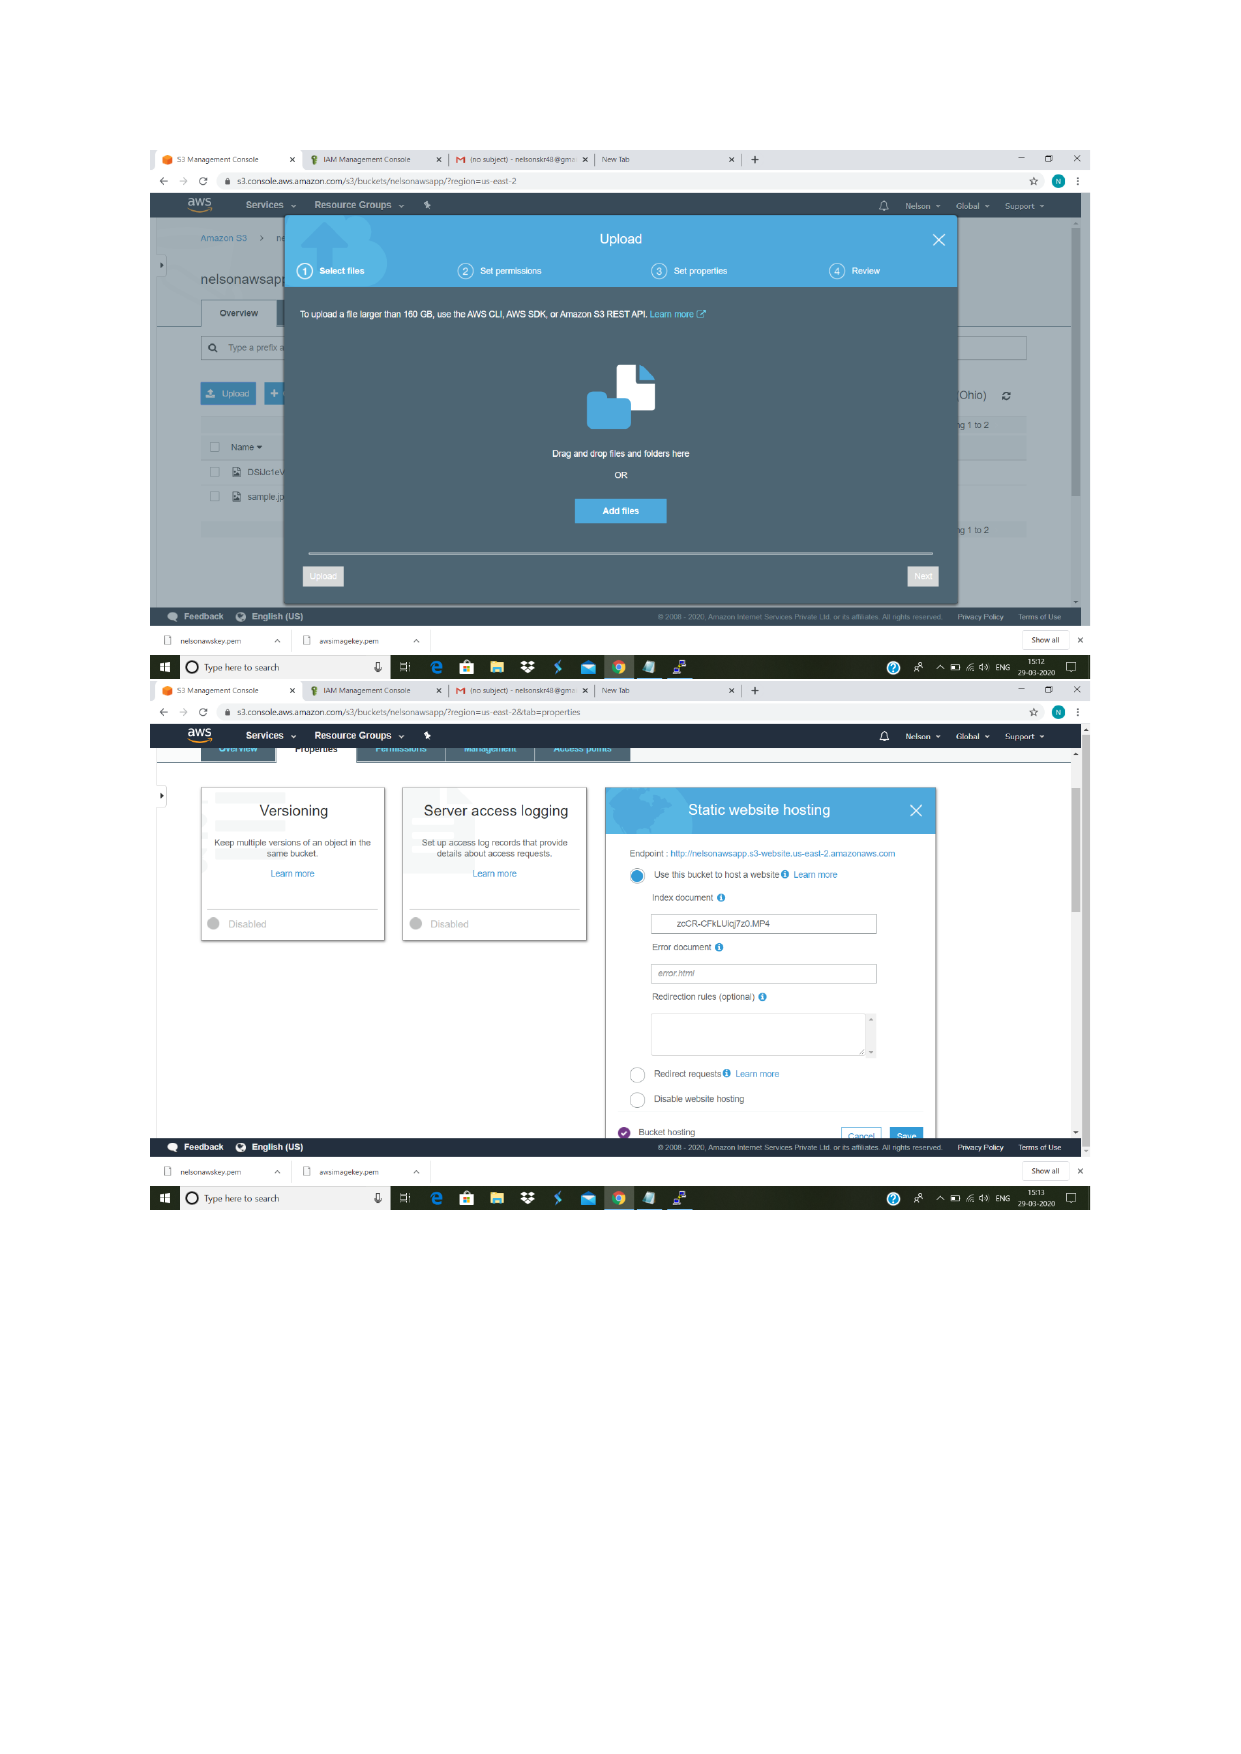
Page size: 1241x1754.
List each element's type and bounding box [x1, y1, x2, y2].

picture [150, 681, 1091, 1210]
picture [150, 150, 1091, 679]
